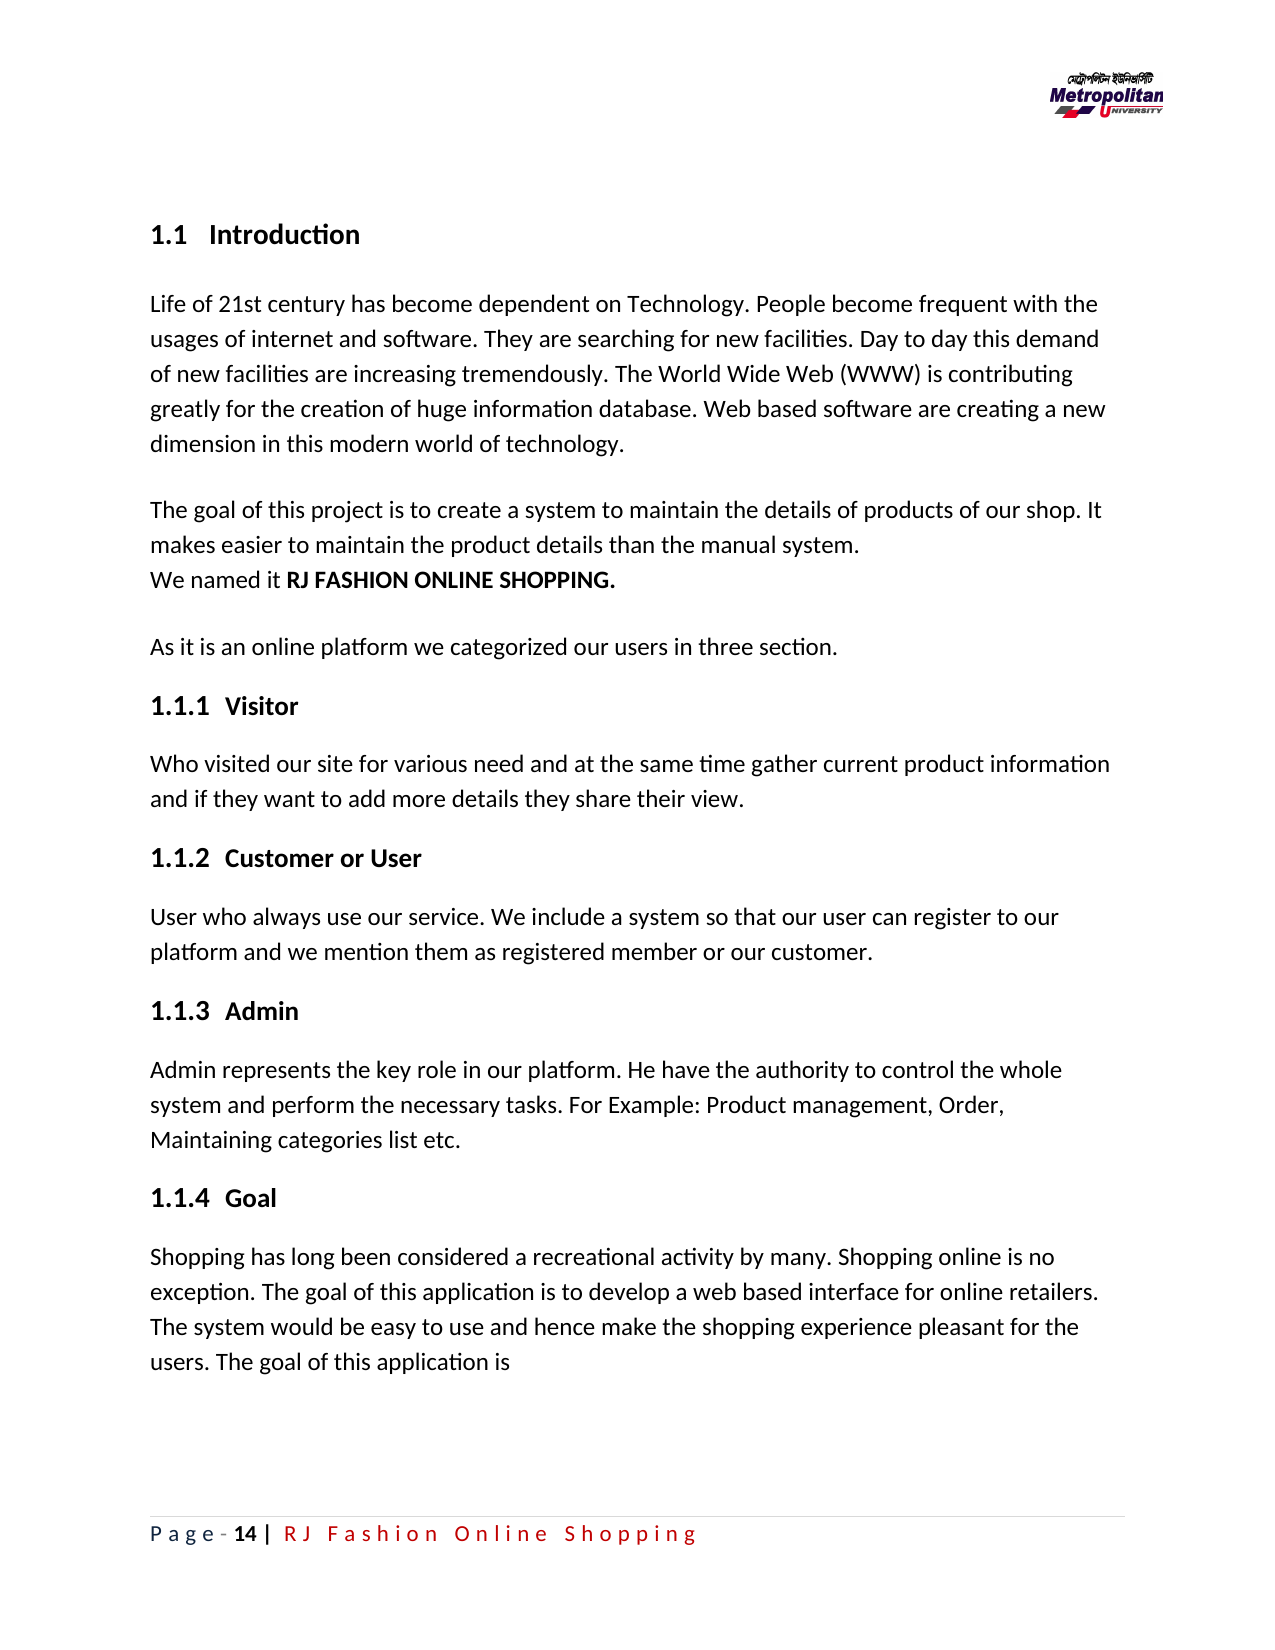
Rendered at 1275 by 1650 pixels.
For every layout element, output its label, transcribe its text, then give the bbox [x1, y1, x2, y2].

list Customer or User [150, 839, 1125, 875]
text User who always use our service. We include a system so that our user can register to our platform and we mention them as registered member or our customer. [150, 901, 1125, 967]
text Shopping has long been considered a recreational activity by many. Shopping online is no exception. The goal of this application is to develop a web based interface for online retailers. The system would be easy to use and hence make the shopping experience pleasant for the users. The goal of this application is [150, 1241, 1125, 1377]
text Life of 21st century has become dependent on Technology. People become frequent with the usages of internet and software. They are searching for new facilities. Day to day this demand of new facilities are increasing tremendously. The World Wide Web (WWW) is contributing greatly for the creation of huge information database. Web based software are creating a new dimension in this modern world of technology. [150, 288, 1125, 459]
text Who visited our site for various need and at the same time gather current product information and if they want to add more details they share their view. [150, 748, 1125, 814]
text As it is an online platform we categorized our users in three section. [150, 631, 1125, 661]
text Admin represents the key role in our platform. He have the authority to control the whole system and perform the necessary tasks. For Example: Product management, Order, Maintaining categories list etc. [150, 1054, 1125, 1154]
text The goal of this project is to create a system to maintain the details of products of our shop. It makes easier to maintain the product details than the manual system. We named it RJ FASHION ONLINE SHOPPING. [150, 495, 1125, 595]
list Goal [150, 1179, 1125, 1215]
picture [1050, 72, 1163, 118]
list Visitor [150, 687, 1125, 722]
list Introduction [150, 216, 1125, 252]
list Admin [150, 992, 1125, 1028]
